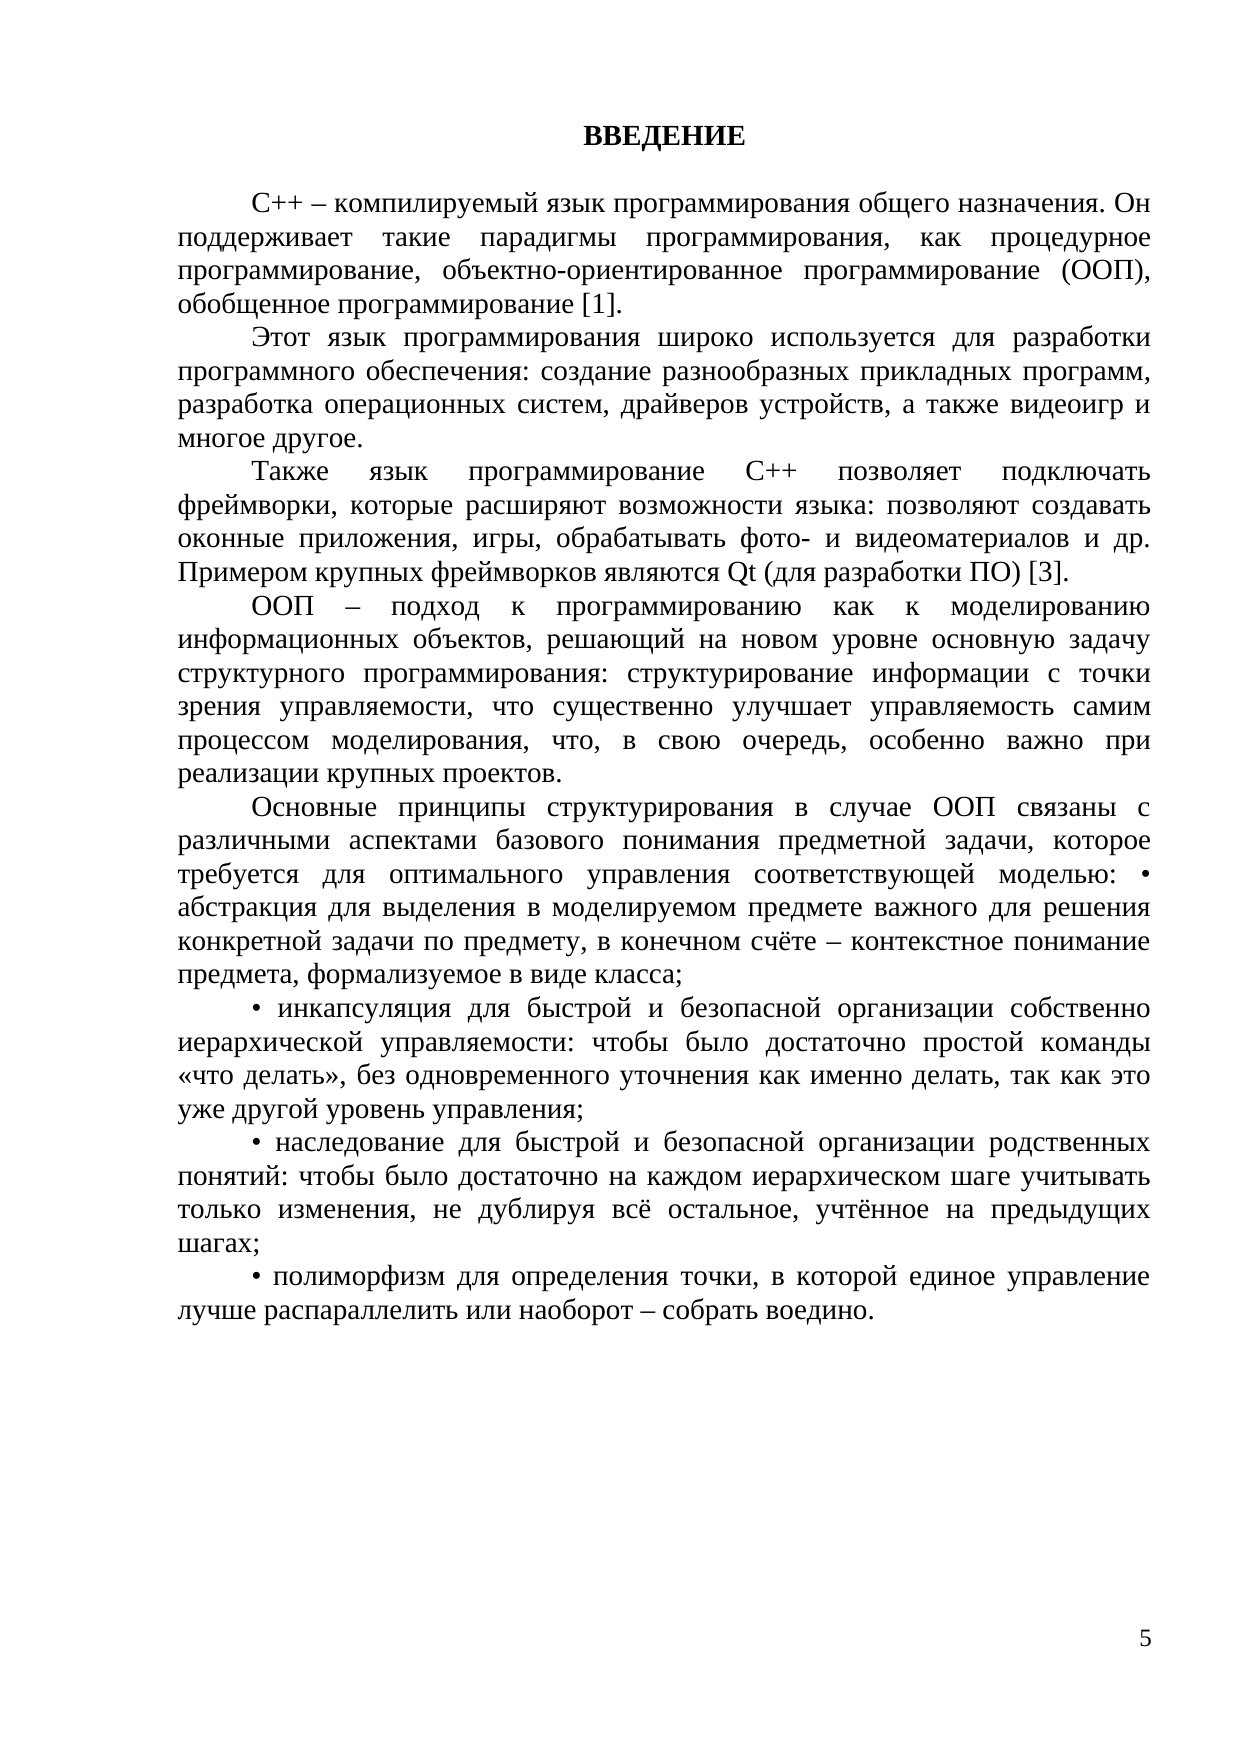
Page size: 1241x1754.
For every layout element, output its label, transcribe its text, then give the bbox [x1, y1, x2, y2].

text Основные принципы структурирования в случае ООП связаны с различными аспектами базового понимания предметной задачи, которое требуется для оптимального управления соответствующей моделью: • абстракция для выделения в моделируемом предмете важного для решения конкретной задачи по предмету, в конечном счёте – контекстное понимание предмета, формализуемое в виде класса; [177, 789, 1152, 990]
text • наследование для быстрой и безопасной организации родственных понятий: чтобы было достаточно на каждом иерархическом шаге учитывать только изменения, не дублируя всё остальное, учтённое на предыдущих шагах; [177, 1124, 1152, 1258]
text • полиморфизм для определения точки, в которой единое управление лучше распараллелить или наоборот – собрать воедино. [177, 1258, 1152, 1326]
text • инкапсуляция для быстрой и безопасной организации собственно иерархической управляемости: чтобы было достаточно простой команды «что делать», без одновременного уточнения как именно делать, так как это уже другой уровень управления; [177, 990, 1152, 1124]
text Также язык программирование С++ позволяет подключать фреймворки, которые расширяют возможности языка: позволяют создавать оконные приложения, игры, обрабатывать фото- и видеоматериалов и др. Примером крупных фреймворков являются Qt (для разработки ПО) [3]. [177, 453, 1152, 588]
text С++ – компилируемый язык программирования общего назначения. Он поддерживает такие парадигмы программирования, как процедурное программирование, объектно-ориентированное программирование (ООП), обобщенное программирование [1]. [177, 185, 1152, 319]
text Этот язык программирования широко используется для разработки программного обеспечения: создание разнообразных прикладных программ, разработка операционных систем, драйверов устройств, а также видеоигр и многое другое. [177, 319, 1152, 453]
text ООП – подход к программированию как к моделированию информационных объектов, решающий на новом уровне основную задачу структурного программирования: структурирование информации с точки зрения управляемости, что существенно улучшает управляемость самим процессом моделирования, что, в свою очередь, особенно важно при реализации крупных проектов. [177, 588, 1152, 789]
